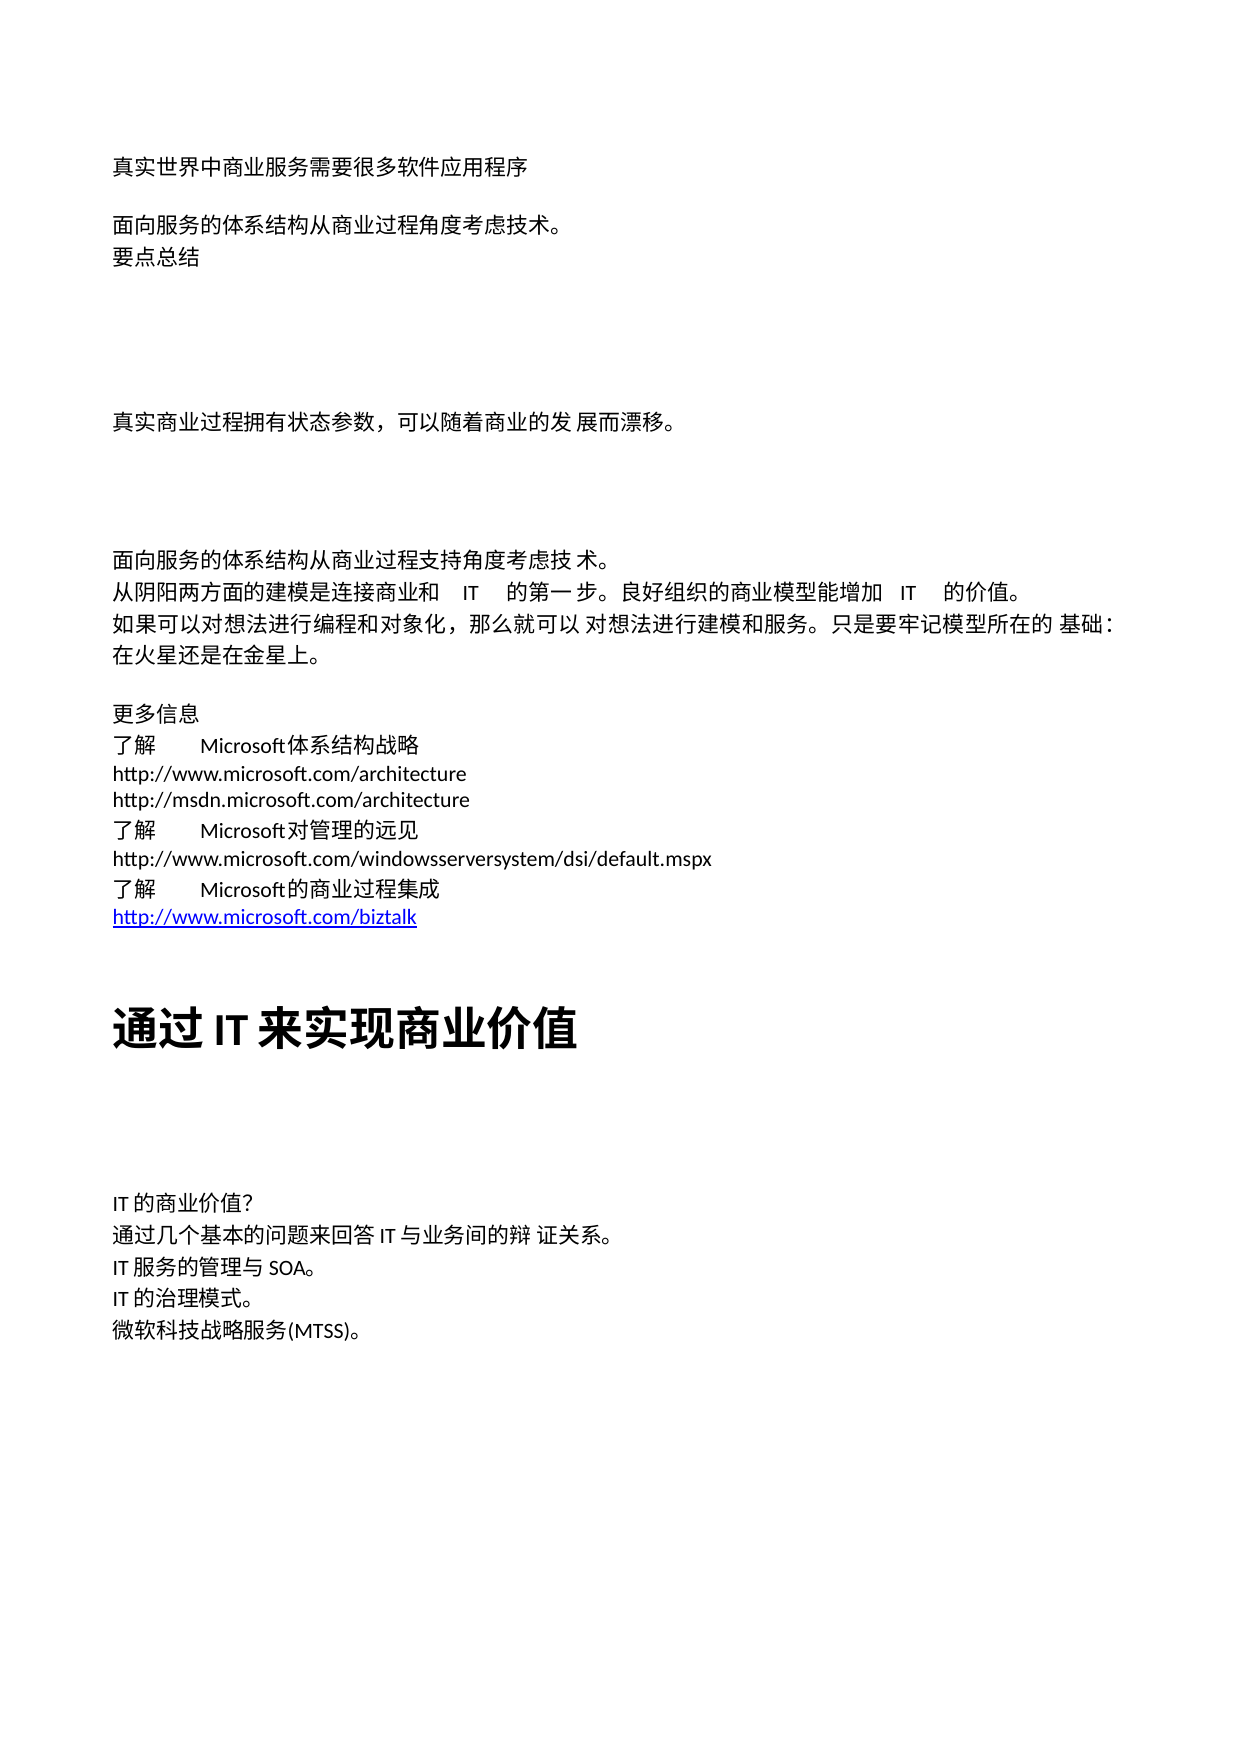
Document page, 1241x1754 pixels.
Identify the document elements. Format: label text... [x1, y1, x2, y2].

text 面向服务的体系结构从商业过程角度考虑技术。 [112, 208, 1128, 240]
text http://www.microsoft.com/biztalk [112, 903, 1128, 930]
text http://msdn.microsoft.com/architecture [112, 787, 1128, 813]
text IT的商业价值？ [112, 1186, 1128, 1218]
text 真实世界中商业服务需要很多软件应用程序 [112, 150, 1128, 182]
subtitle 通过IT来实现商业价值 [112, 992, 1128, 1058]
text IT服务的管理与SOA。 [112, 1250, 1128, 1281]
text 真实商业过程拥有状态参数，可以随着商业的发 展而漂移。 [112, 405, 1128, 437]
text 如果可以对想法进行编程和对象化，那么就可以 对想法进行建模和服务。只是要牢记模型所在的 基础：在火星还是在金星上。 [112, 607, 1128, 670]
text 了解 Microsoft 体系结构战略 [112, 728, 1128, 760]
text IT的治理模式。 [112, 1281, 1128, 1313]
text 面向服务的体系结构从商业过程支持角度考虑技 术。 [112, 543, 1128, 575]
text 了解 Microsoft 对管理的远见 [112, 813, 1128, 845]
text 从阴阳两方面的建模是连接商业和 IT 的第一 步。良好组织的商业模型能增加 IT 的价值。 [112, 575, 1128, 607]
text 要点总结 [112, 240, 1128, 272]
text 微软科技战略服务(MTSS)。 [112, 1313, 1128, 1345]
text 更多信息 [112, 697, 1128, 728]
text http://www.microsoft.com/architecture [112, 760, 1128, 787]
text http://www.microsoft.com/windowsserversystem/dsi/default.mspx [112, 845, 1128, 872]
text 通过几个基本的问题来回答IT与业务间的辩 证关系。 [112, 1218, 1128, 1250]
text 了解 Microsoft 的商业过程集成 [112, 872, 1128, 903]
